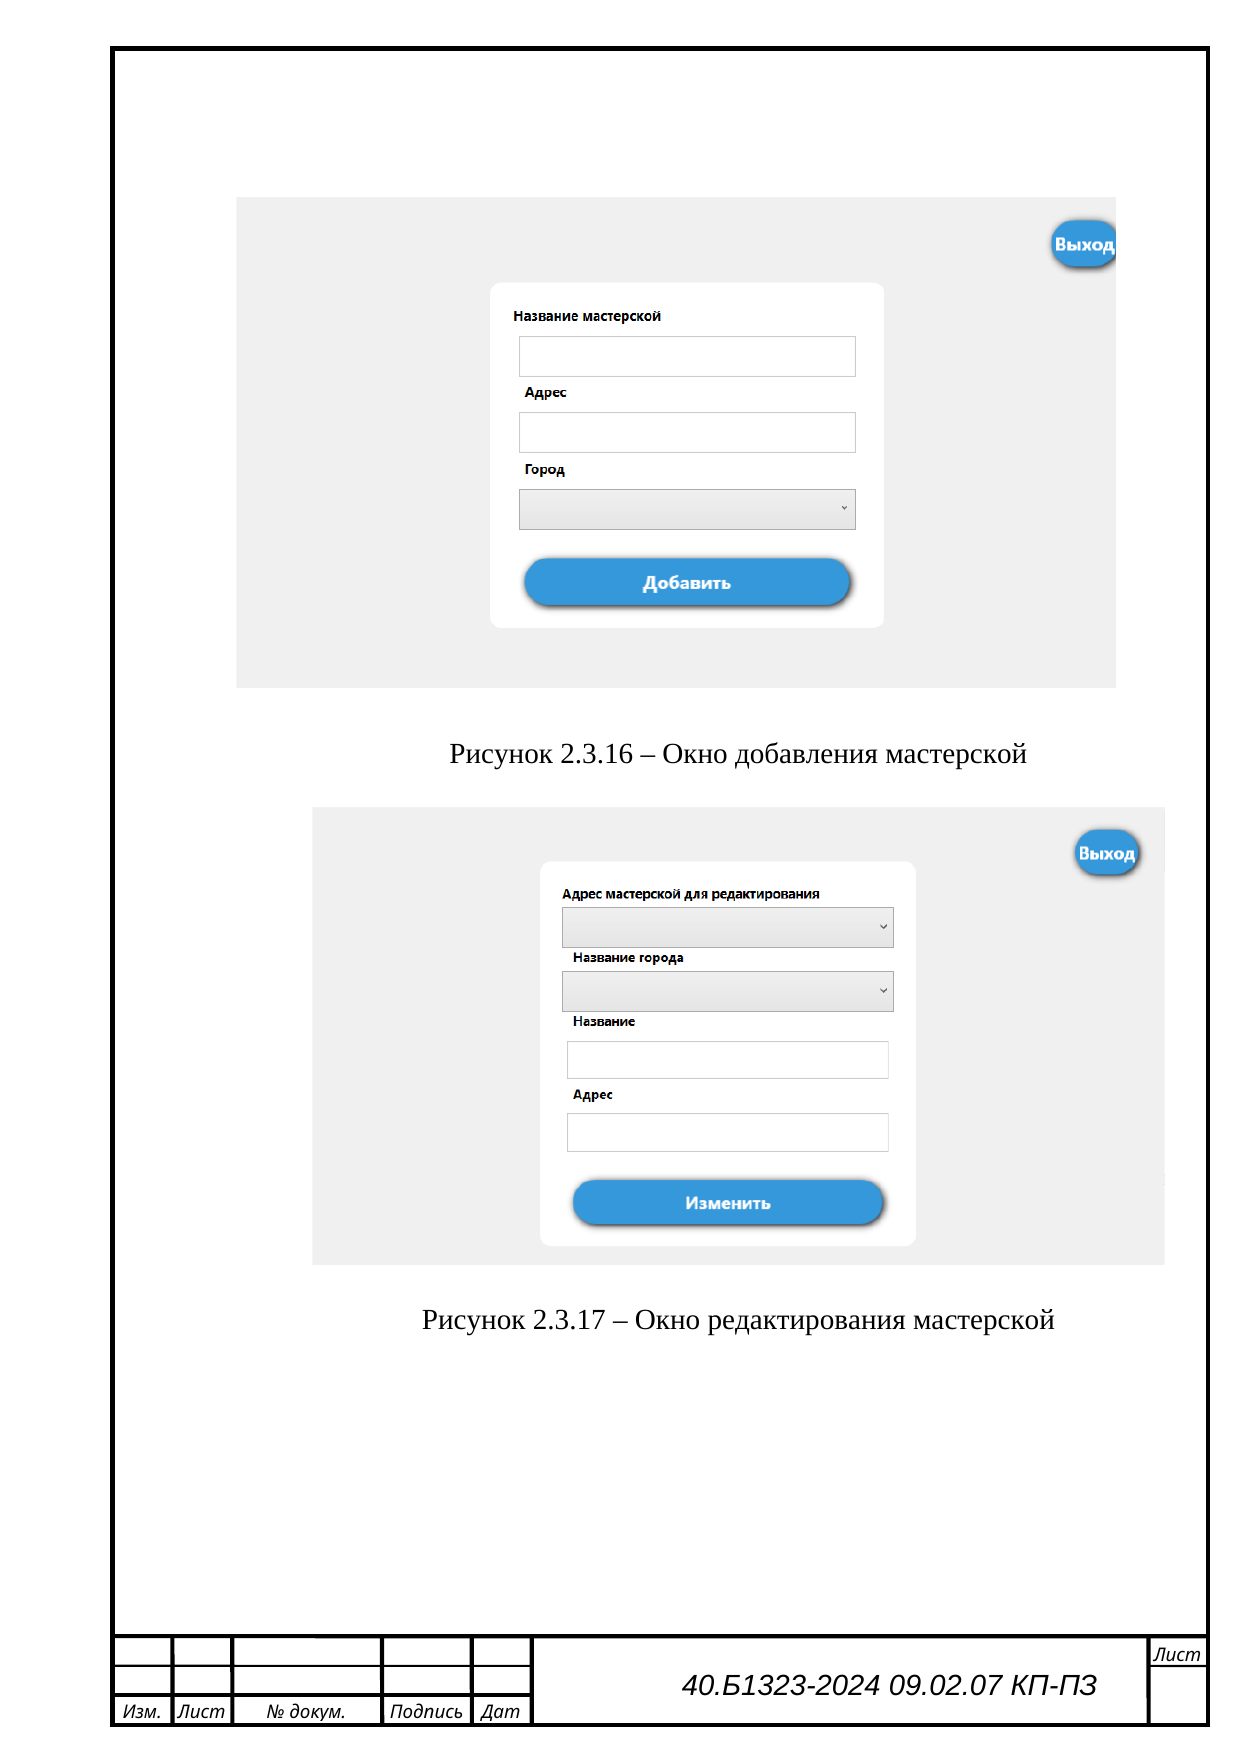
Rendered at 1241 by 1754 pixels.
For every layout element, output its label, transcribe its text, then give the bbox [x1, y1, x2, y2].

text Рисунок 2.3.16 – Окно добавления мастерской [236, 736, 1181, 770]
picture [236, 197, 1116, 688]
picture [312, 807, 1165, 1265]
text Рисунок 2.3.17 – Окно редактирования мастерской [236, 1302, 1181, 1336]
